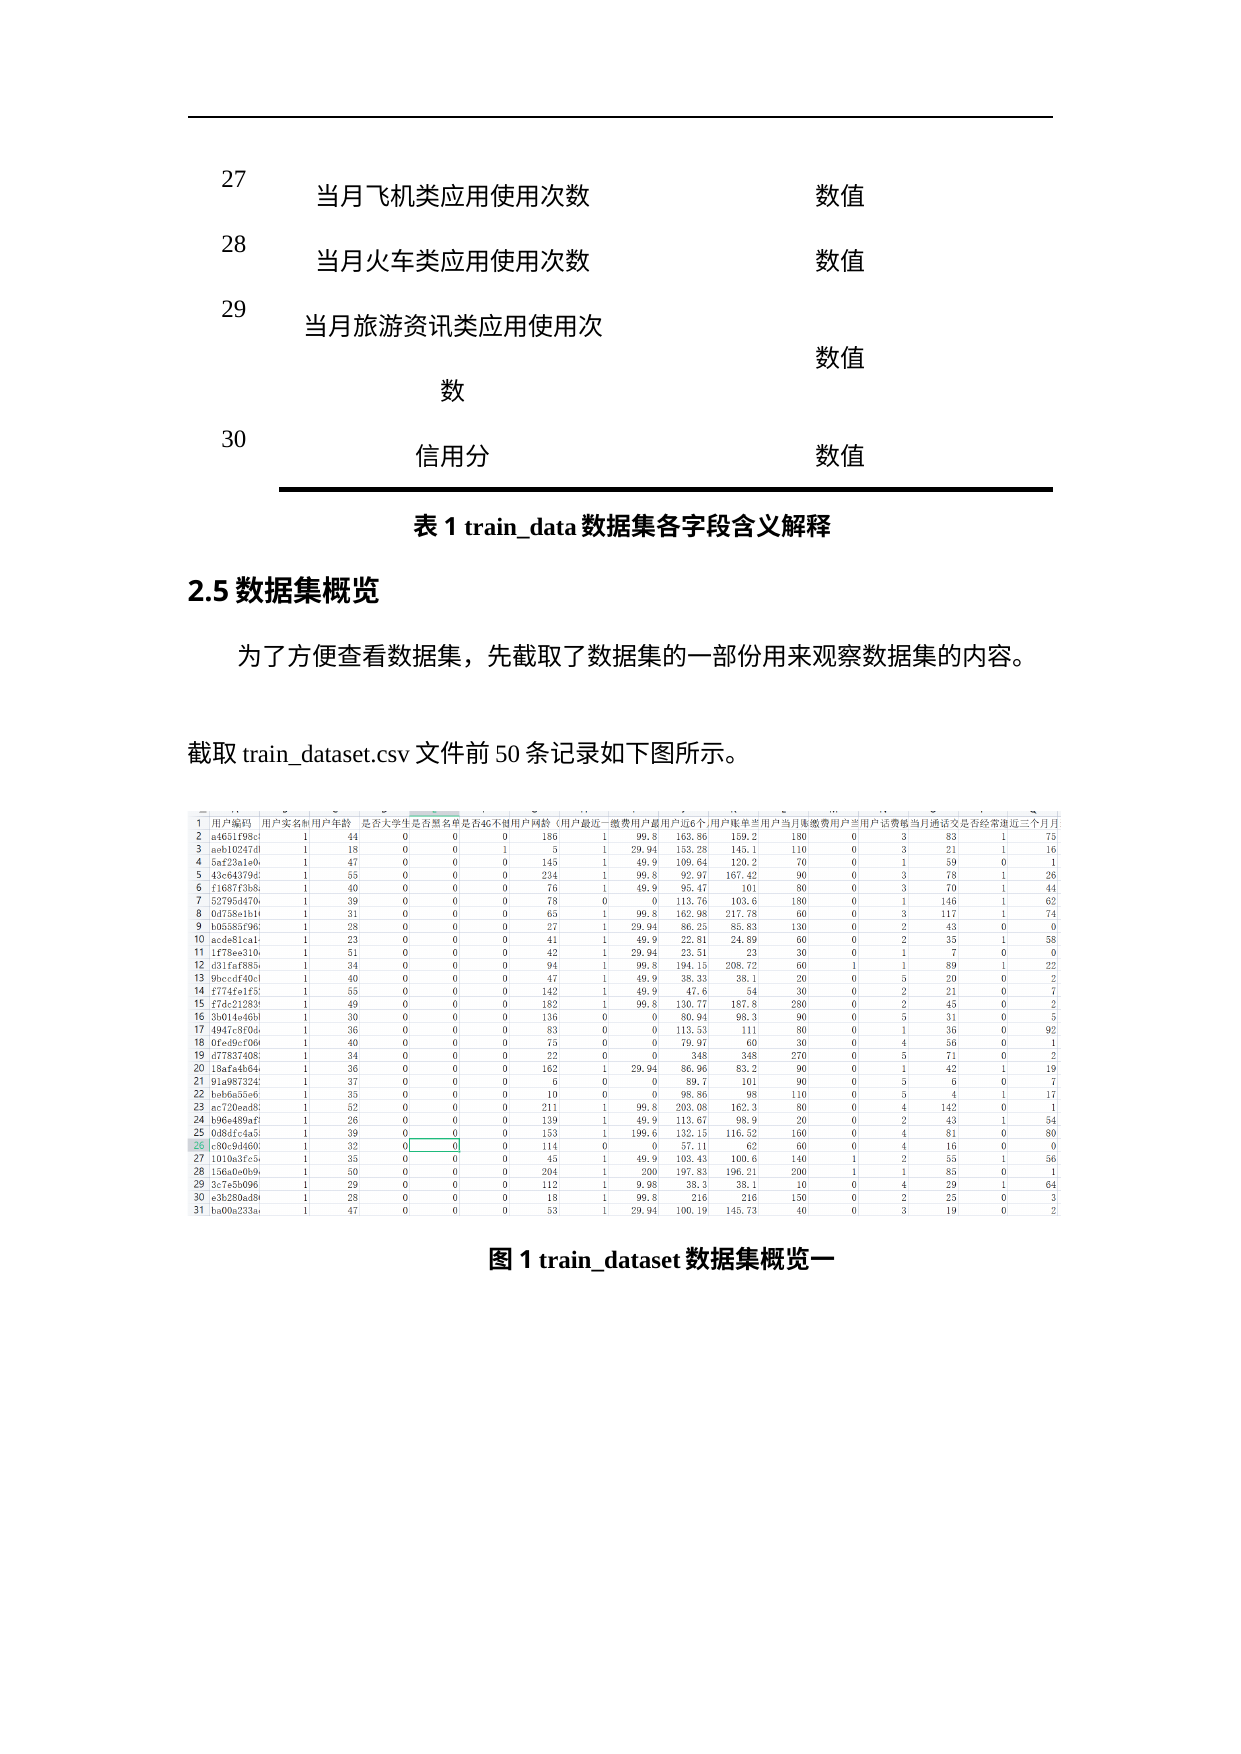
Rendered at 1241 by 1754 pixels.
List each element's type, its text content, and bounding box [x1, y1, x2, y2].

table_cell 数值 [627, 162, 1053, 227]
table_cell 29 [188, 292, 279, 422]
subtitle 2.5数据集概览 [187, 557, 1053, 622]
table_cell 当月飞机类应用使用次数 [279, 162, 627, 227]
text 为了方便查看数据集，先截取了数据集的一部份用来观察数据集的内容。截取train_dataset.csv文件前50条记录如下图所示。 [187, 622, 1053, 784]
table_cell 当月火车类应用使用次数 [279, 227, 627, 292]
text 图1 train_dataset数据集概览一 [187, 1225, 1053, 1290]
picture [187, 811, 1061, 1216]
table_cell 当月旅游资讯类应用使用次数 [279, 292, 627, 422]
table_cell 数值 [627, 422, 1053, 487]
table_cell 27 [188, 162, 279, 227]
table_cell 数值 [627, 292, 1053, 422]
text 表1 train_data数据集各字段含义解释 [187, 492, 1053, 557]
table_cell 30 [188, 422, 279, 487]
table_cell 28 [188, 227, 279, 292]
table_cell 信用分 [279, 422, 627, 487]
table_cell 数值 [627, 227, 1053, 292]
